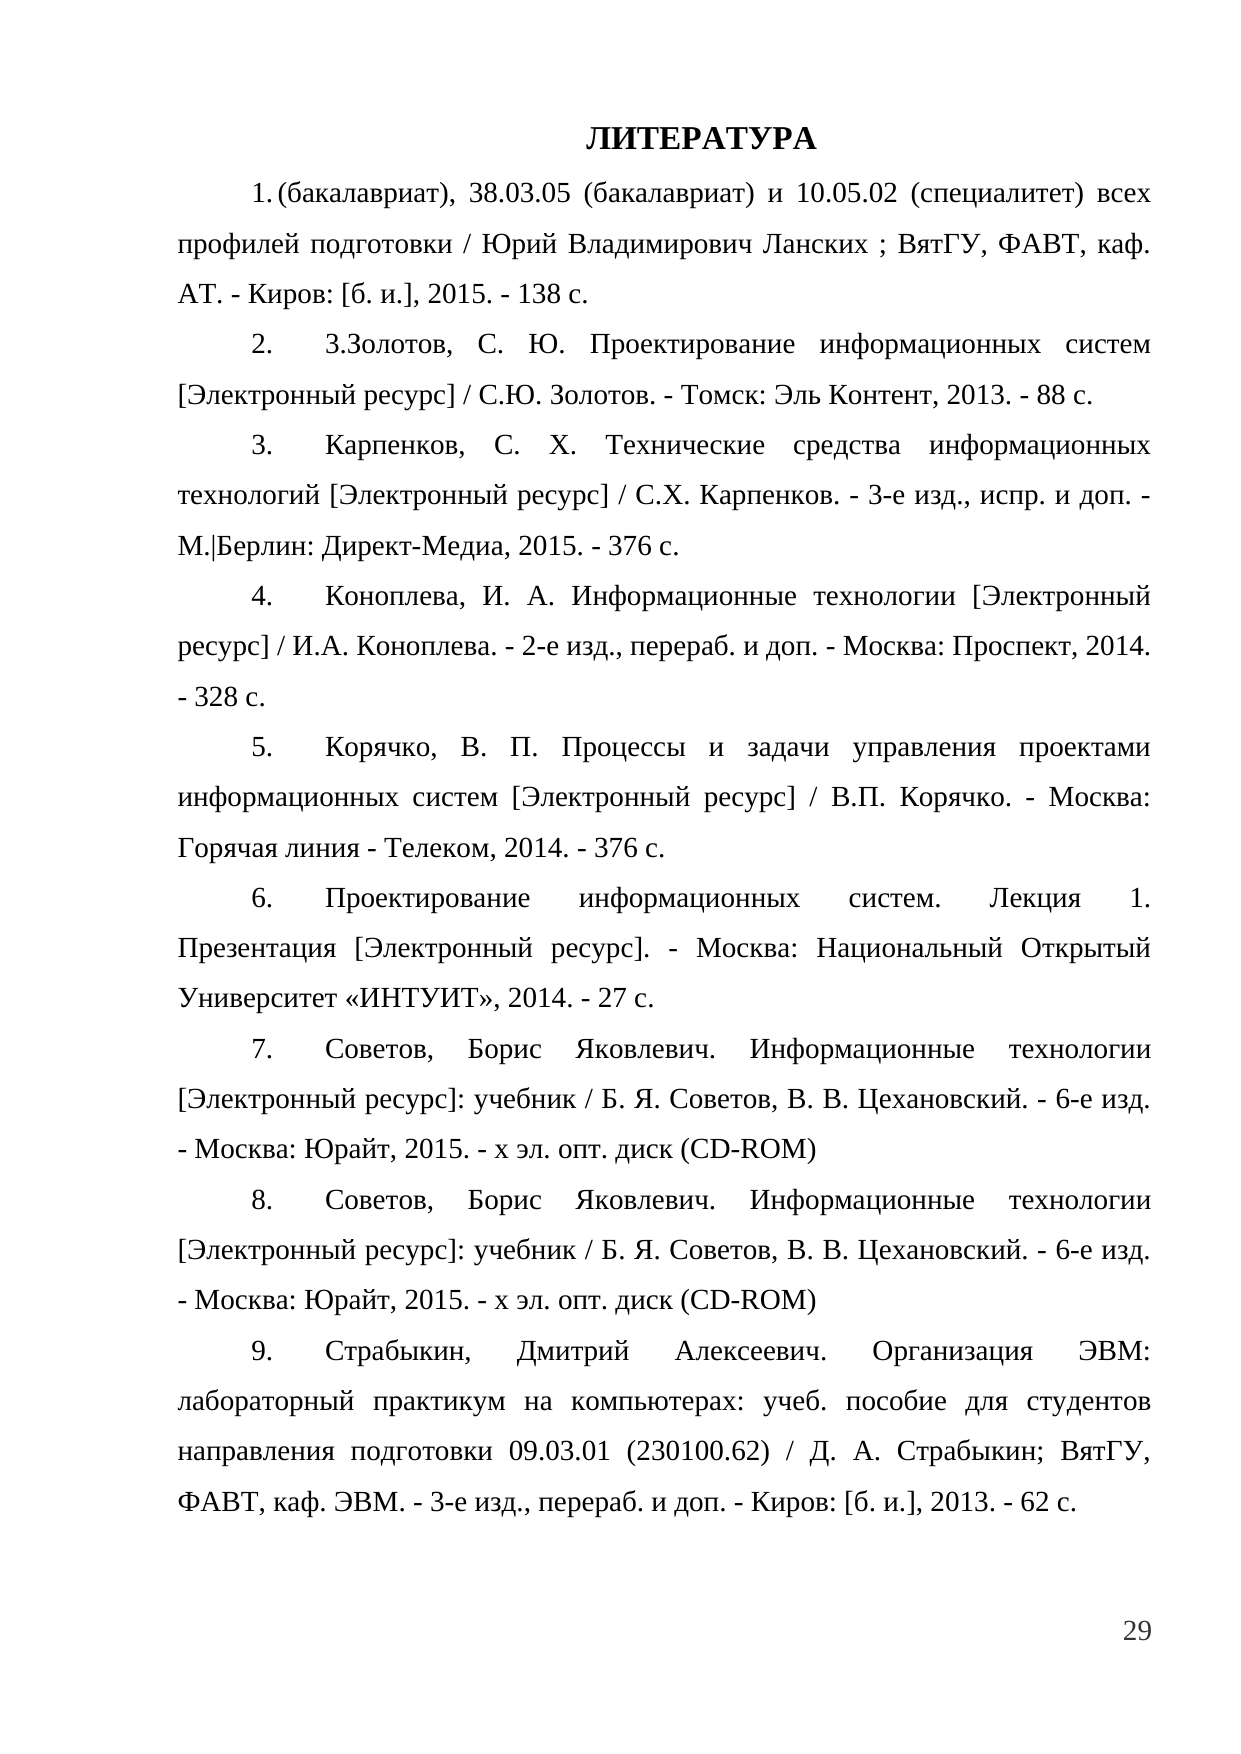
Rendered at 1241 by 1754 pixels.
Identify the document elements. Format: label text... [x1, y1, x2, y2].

list Страбыкин, Дмитрий Алексеевич. Организация ЭВМ: лабораторный практикум на компьютерах: учеб. пособие для студентов направления подготовки 09.03.01 (230100.62) / Д. А. Страбыкин; ВятГУ, ФАВТ, каф. ЭВМ. - 3-е изд., перераб. и доп. - Киров: [б. и.], 2013. - 62 с. [177, 1333, 1152, 1517]
list Коноплева, И. А. Информационные технологии [Электронный ресурс] / И.А. Коноплева. - 2-е изд., перераб. и доп. - Москва: Проспект, 2014. - 328 с. [177, 578, 1152, 712]
list Советов, Борис Яковлевич. Информационные технологии [Электронный ресурс]: учебник / Б. Я. Советов, В. В. Цехановский. - 6-е изд. - Москва: Юрайт, 2015. - х эл. опт. диск (CD-ROM) [177, 1182, 1152, 1316]
list Карпенков, С. Х. Технические средства информационных технологий [Электронный ресурс] / С.Х. Карпенков. - 3-е изд., испр. и доп. - М.|Берлин: Директ-Медиа, 2015. - 376 с. [177, 427, 1152, 561]
subtitle ЛИТЕРАТУРА [177, 118, 1152, 156]
list Корячко, В. П. Процессы и задачи управления проектами информационных систем [Электронный ресурс] / В.П. Корячко. - Москва: Горячая линия - Телеком, 2014. - 376 с. [177, 729, 1152, 863]
list (бакалавриат), 38.03.05 (бакалавриат) и 10.05.02 (специалитет) всех профилей подготовки / Юрий Владимирович Ланских ; ВятГУ, ФАВТ, каф. АТ. - Киров: [б. и.], 2015. - 138 с. [177, 176, 1152, 310]
list Советов, Борис Яковлевич. Информационные технологии [Электронный ресурс]: учебник / Б. Я. Советов, В. В. Цехановский. - 6-е изд. - Москва: Юрайт, 2015. - х эл. опт. диск (CD-ROM) [177, 1031, 1152, 1165]
list 3.Золотов, С. Ю. Проектирование информационных систем [Электронный ресурс] / С.Ю. Золотов. - Томск: Эль Контент, 2013. - 88 с. [177, 327, 1152, 410]
list Проектирование информационных систем. Лекция 1. Презентация [Электронный ресурс]. - Москва: Национальный Открытый Университет «ИНТУИТ», 2014. - 27 с. [177, 880, 1152, 1014]
